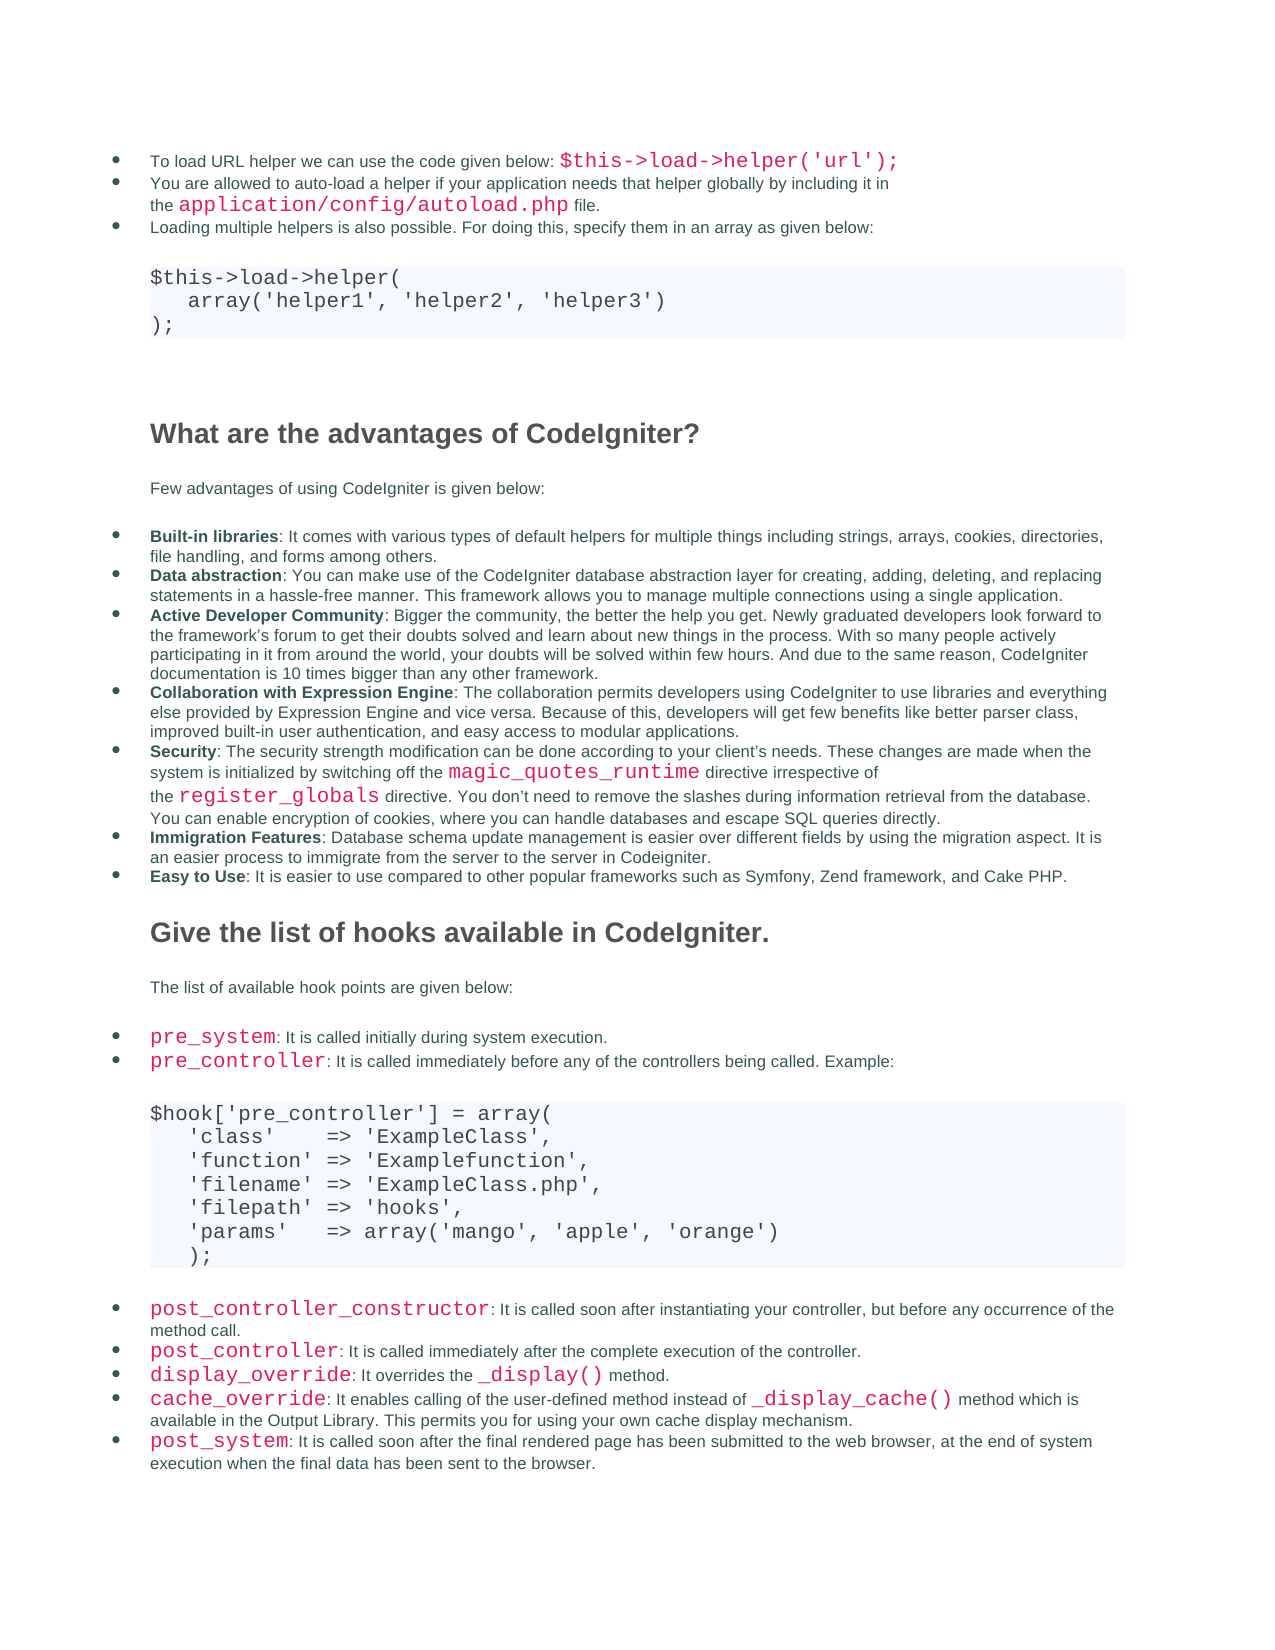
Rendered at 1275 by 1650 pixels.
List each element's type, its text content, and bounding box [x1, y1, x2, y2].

list To load URL helper we can use the code given below: $this->load->helper('url'); [112, 150, 1125, 174]
list Active Developer Community: Bigger the community, the better the help you get. Newly graduated developers look forward to the framework’s forum to get their doubts solved and learn about new things in the process. With so many people actively participating in it from around the world, your doubts will be solved within few hours. And due to the same reason, CodeIgniter documentation is 10 times bigger than any other framework. [112, 605, 1125, 683]
list pre_controller: It is called immediately before any of the controllers being called. Example: [112, 1050, 1125, 1074]
text $hook['pre_controller'] = array( [150, 1103, 1125, 1126]
list pre_system: It is called initially during system execution. [112, 1026, 1125, 1050]
text 'filepath' => 'hooks', [150, 1197, 1125, 1221]
list Collaboration with Expression Engine: The collaboration permits developers using CodeIgniter to use libraries and everything else provided by Expression Engine and vice versa. Because of this, developers will get few benefits like better parser class, improved built-in user authentication, and easy access to modular applications. [112, 683, 1125, 741]
list display_override: It overrides the _display() method. [112, 1364, 1125, 1388]
text ); [150, 1245, 1125, 1268]
list post_system: It is called soon after the final rendered page has been submitted to the web browser, at the end of system execution when the final data has been sent to the browser. [112, 1430, 1125, 1473]
text 'filename' => 'ExampleClass.php', [150, 1174, 1125, 1197]
text 'params' => array('mango', 'apple', 'orange') [150, 1221, 1125, 1245]
text 'class' => 'ExampleClass', [150, 1126, 1125, 1150]
list Built-in libraries: It comes with various types of default helpers for multiple things including strings, arrays, cookies, directories, file handling, and forms among others. [112, 527, 1125, 566]
text Give the list of hooks available in CodeIgniter. [150, 916, 1125, 949]
list Easy to Use: It is easier to use compared to other popular frameworks such as Symfony, Zend framework, and Cake PHP. [112, 867, 1125, 887]
text What are the advantages of CodeIgniter? [150, 417, 1125, 449]
list Immigration Features: Database schema update management is easier over different fields by using the migration aspect. It is an easier process to immigrate from the server to the server in Codeigniter. [112, 828, 1125, 867]
text Few advantages of using CodeIgniter is given below: [150, 478, 1125, 498]
list post_controller: It is called immediately after the complete execution of the controller. [112, 1340, 1125, 1364]
text array('helper1', 'helper2', 'helper3') [150, 290, 1125, 314]
text The list of available hook points are given below: [150, 978, 1125, 997]
text ); [150, 314, 1125, 338]
list Security: The security strength modification can be done according to your client’s needs. These changes are made when the system is initialized by switching off the magic_quotes_runtime directive irrespective of the register_globals directive. You don’t need to remove the slashes during information retrieval from the database. You can enable encryption of cookies, where you can handle databases and escape SQL queries directly. [112, 741, 1125, 828]
list Loading multiple helpers is also possible. For doing this, specify them in an array as given below: [112, 217, 1125, 237]
text $this->load->helper( [150, 267, 1125, 290]
text 'function' => 'Examplefunction', [150, 1150, 1125, 1174]
list You are allowed to auto-load a helper if your application needs that helper globally by including it in the application/config/autoload.php file. [112, 174, 1125, 217]
list Data abstraction: You can make use of the CodeIgniter database abstraction layer for creating, adding, deleting, and replacing statements in a hassle-free manner. This framework allows you to manage multiple connections using a single application. [112, 566, 1125, 605]
list cache_override: It enables calling of the user-defined method instead of _display_cache() method which is available in the Output Library. This permits you for using your own cache display mechanism. [112, 1388, 1125, 1430]
list post_controller_constructor: It is called soon after instantiating your controller, but before any occurrence of the method call. [112, 1297, 1125, 1340]
